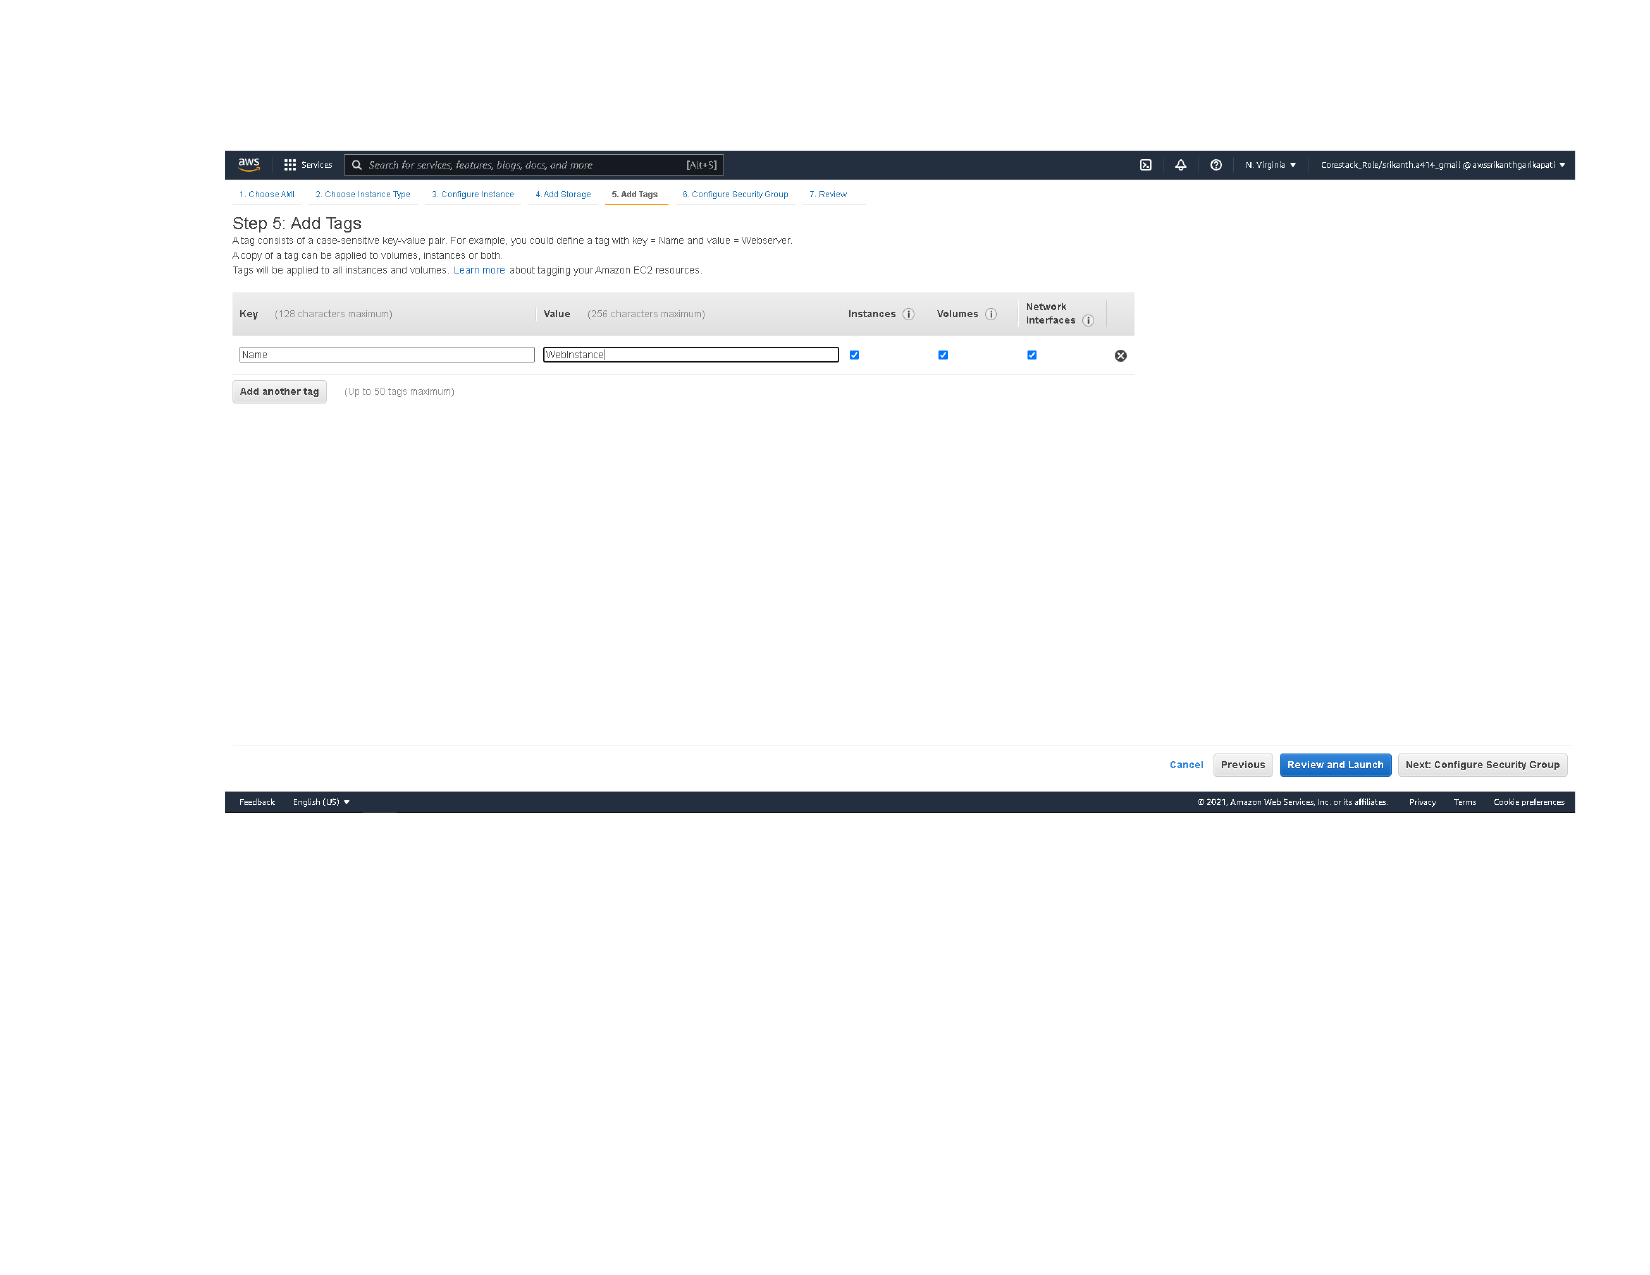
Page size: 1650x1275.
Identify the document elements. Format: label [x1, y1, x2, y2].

picture [225, 150, 1575, 813]
